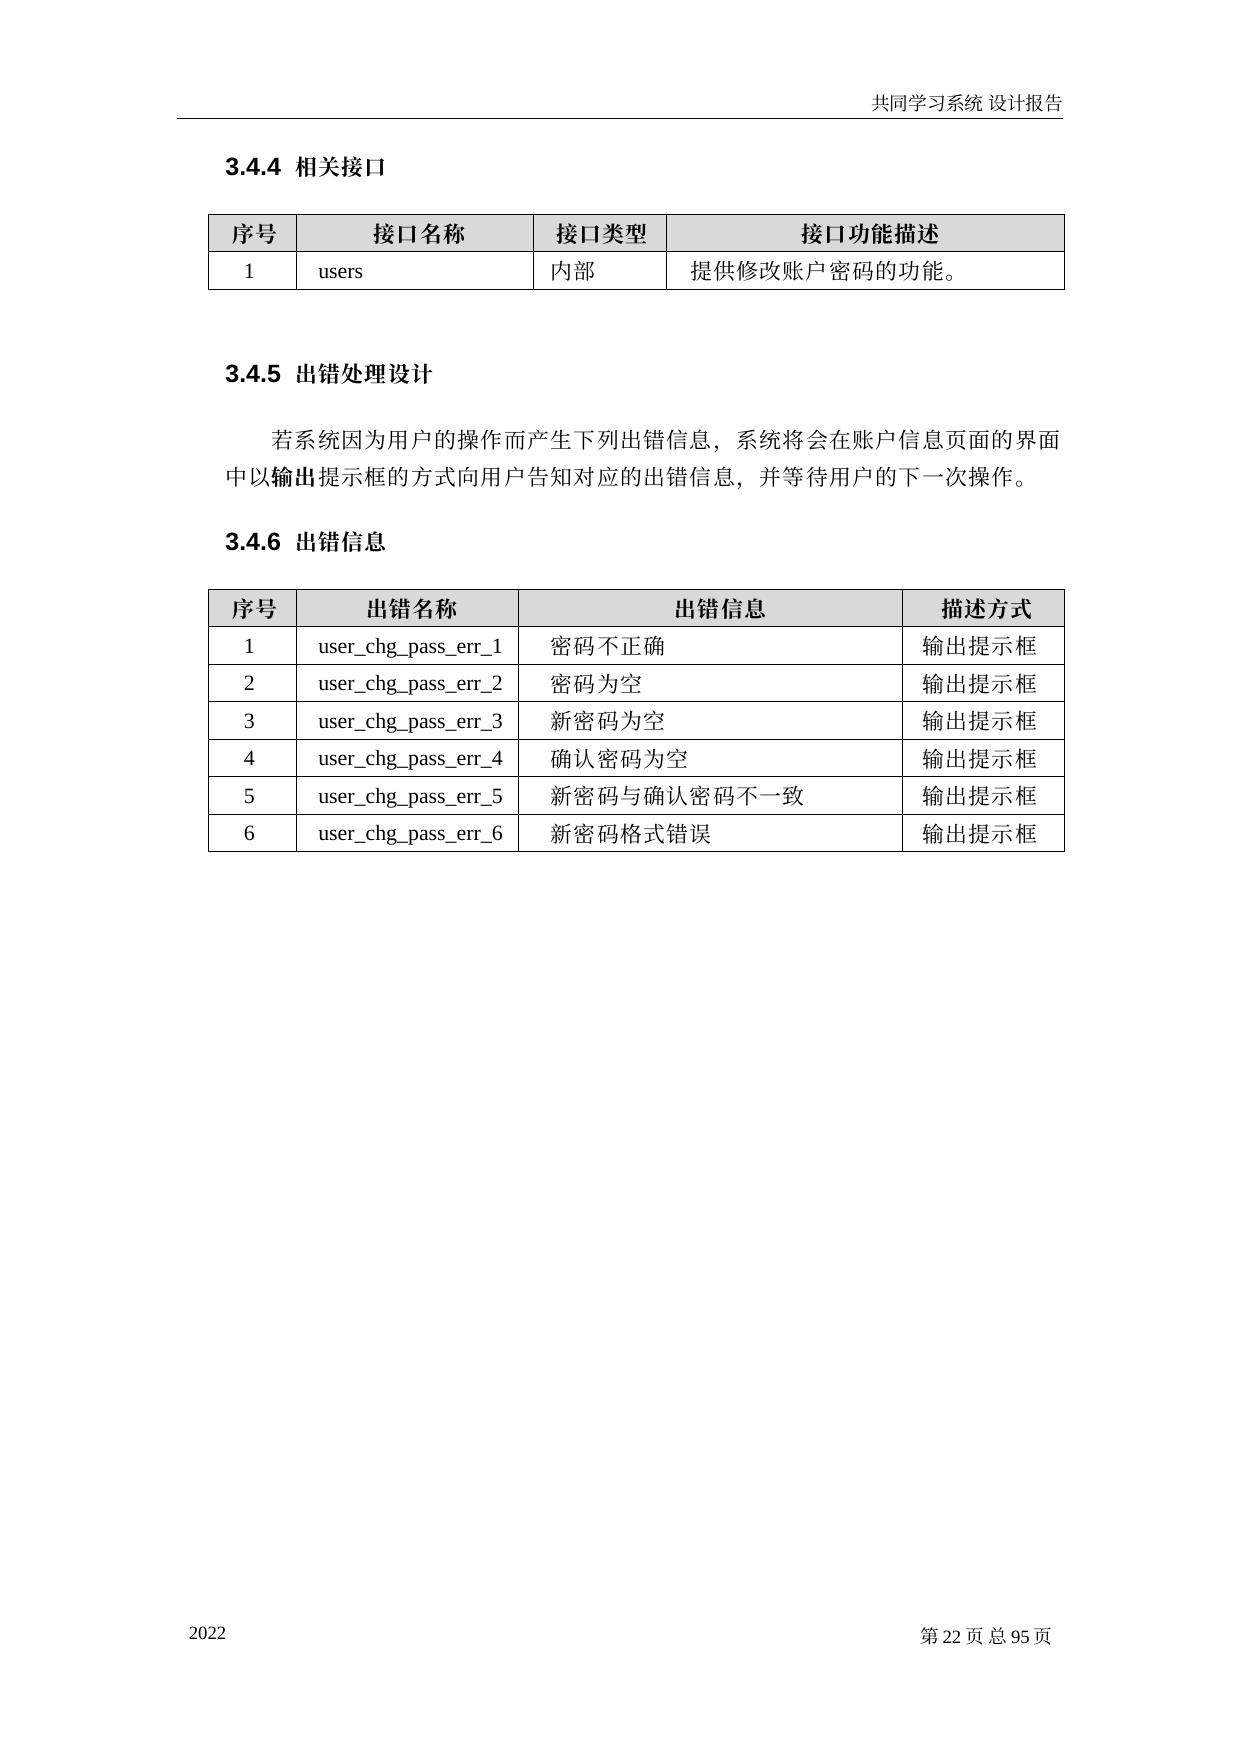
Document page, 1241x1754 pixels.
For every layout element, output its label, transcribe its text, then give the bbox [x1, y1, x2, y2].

table_cell user_chg_pass_err_4 [297, 740, 518, 776]
table_cell user_chg_pass_err_6 [297, 815, 518, 851]
subtitle 出错信息 [208, 523, 1061, 559]
table_cell 内部 [534, 252, 666, 288]
table_cell 1 [209, 627, 296, 663]
table_cell 6 [209, 815, 296, 851]
table_cell 提供修改账户密码的功能。 [667, 252, 1064, 288]
table_cell users [297, 252, 533, 288]
table_cell 输出提示框 [903, 815, 1064, 851]
table_header 序号 [209, 215, 296, 251]
table_header 接口功能描述 [667, 215, 1064, 251]
table_cell 输出提示框 [903, 665, 1064, 701]
table_cell user_chg_pass_err_3 [297, 702, 518, 738]
table_header 出错名称 [297, 590, 518, 626]
table_cell 确认密码为空 [519, 740, 902, 776]
table_cell 4 [209, 740, 296, 776]
table_header 接口类型 [534, 215, 666, 251]
table_cell user_chg_pass_err_5 [297, 777, 518, 813]
table_cell 1 [209, 252, 296, 288]
table_cell 3 [209, 702, 296, 738]
table_cell 新密码与确认密码不一致 [519, 777, 902, 813]
subtitle 出错处理设计 [208, 355, 1061, 392]
table_cell 输出提示框 [903, 702, 1064, 738]
table_cell 2 [209, 665, 296, 701]
table_header 出错信息 [519, 590, 902, 626]
table_cell 密码不正确 [519, 627, 902, 663]
table_header 接口名称 [297, 215, 533, 251]
text 若系统因为用户的操作而产生下列出错信息，系统将会在账户信息页面的界面中以输出提示框的方式向用户告知对应的出错信息，并等待用户的下一次操作。 [222, 421, 1061, 494]
table_cell 5 [209, 777, 296, 813]
table_cell 新密码格式错误 [519, 815, 902, 851]
table_header 序号 [209, 590, 296, 626]
subtitle 相关接口 [208, 148, 1061, 184]
table_header 描述方式 [903, 590, 1064, 626]
table_cell 密码为空 [519, 665, 902, 701]
table_cell user_chg_pass_err_1 [297, 627, 518, 663]
table_cell user_chg_pass_err_2 [297, 665, 518, 701]
table_cell 输出提示框 [903, 740, 1064, 776]
table_cell 输出提示框 [903, 627, 1064, 663]
table_cell 新密码为空 [519, 702, 902, 738]
table_cell 输出提示框 [903, 777, 1064, 813]
